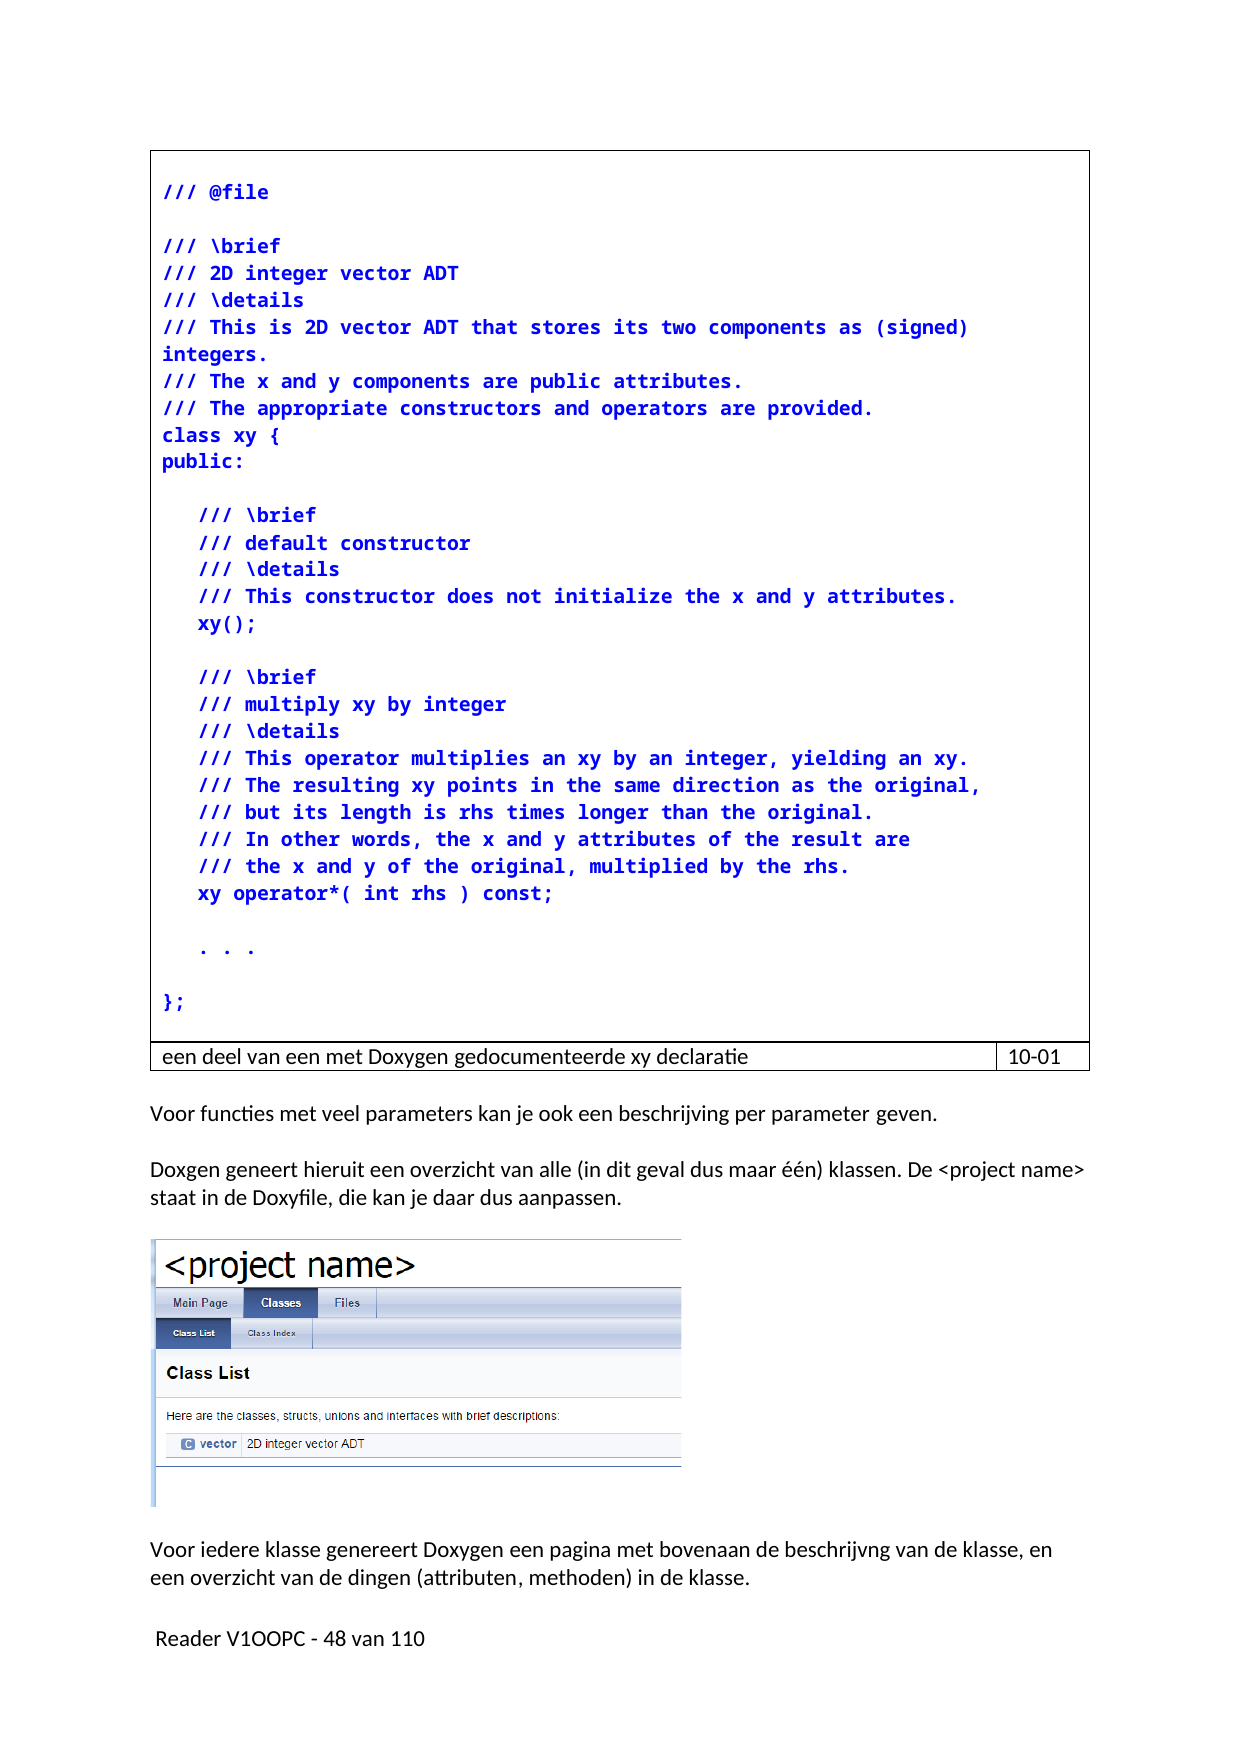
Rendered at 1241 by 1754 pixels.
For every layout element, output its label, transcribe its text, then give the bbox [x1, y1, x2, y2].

table_cell 10-01 [997, 1043, 1089, 1070]
table_header /// @file /// \brief /// 2D integer vector ADT /// \details /// This is 2D vector ADT that stores its two components as (signed) integers. /// The x and y components are public attributes. /// The appropriate constructors and operators are provided. class xy { public: /// \brief /// default constructor /// \details /// This constructor does not initialize the x and y attributes. xy(); /// \brief /// multiply xy by integer /// \details /// This operator multiplies an xy by an integer, yielding an xy. /// The resulting xy points in the same direction as the original, /// but its length is rhs times longer than the original. /// In other words, the x and y attributes of the result are /// the x and y of the original, multiplied by the rhs. xy operator*( int rhs ) const; . . . }; [151, 151, 1089, 1041]
text Voor functies met veel parameters kan je ook een beschrijving per parameter geven. [150, 1099, 1090, 1127]
table_cell een deel van een met Doxygen gedocumenteerde xy declaratie [151, 1043, 996, 1070]
text Voor iedere klasse genereert Doxygen een pagina met bovenaan de beschrijvng van de klasse, en een overzicht van de dingen (attributen, methoden) in de klasse. [150, 1535, 1090, 1591]
text Doxgen geneert hieruit een overzicht van alle (in dit geval dus maar één) klassen. De <project name> staat in de Doxyfile, die kan je daar dus aanpassen. [150, 1156, 1090, 1212]
picture [150, 1239, 682, 1507]
